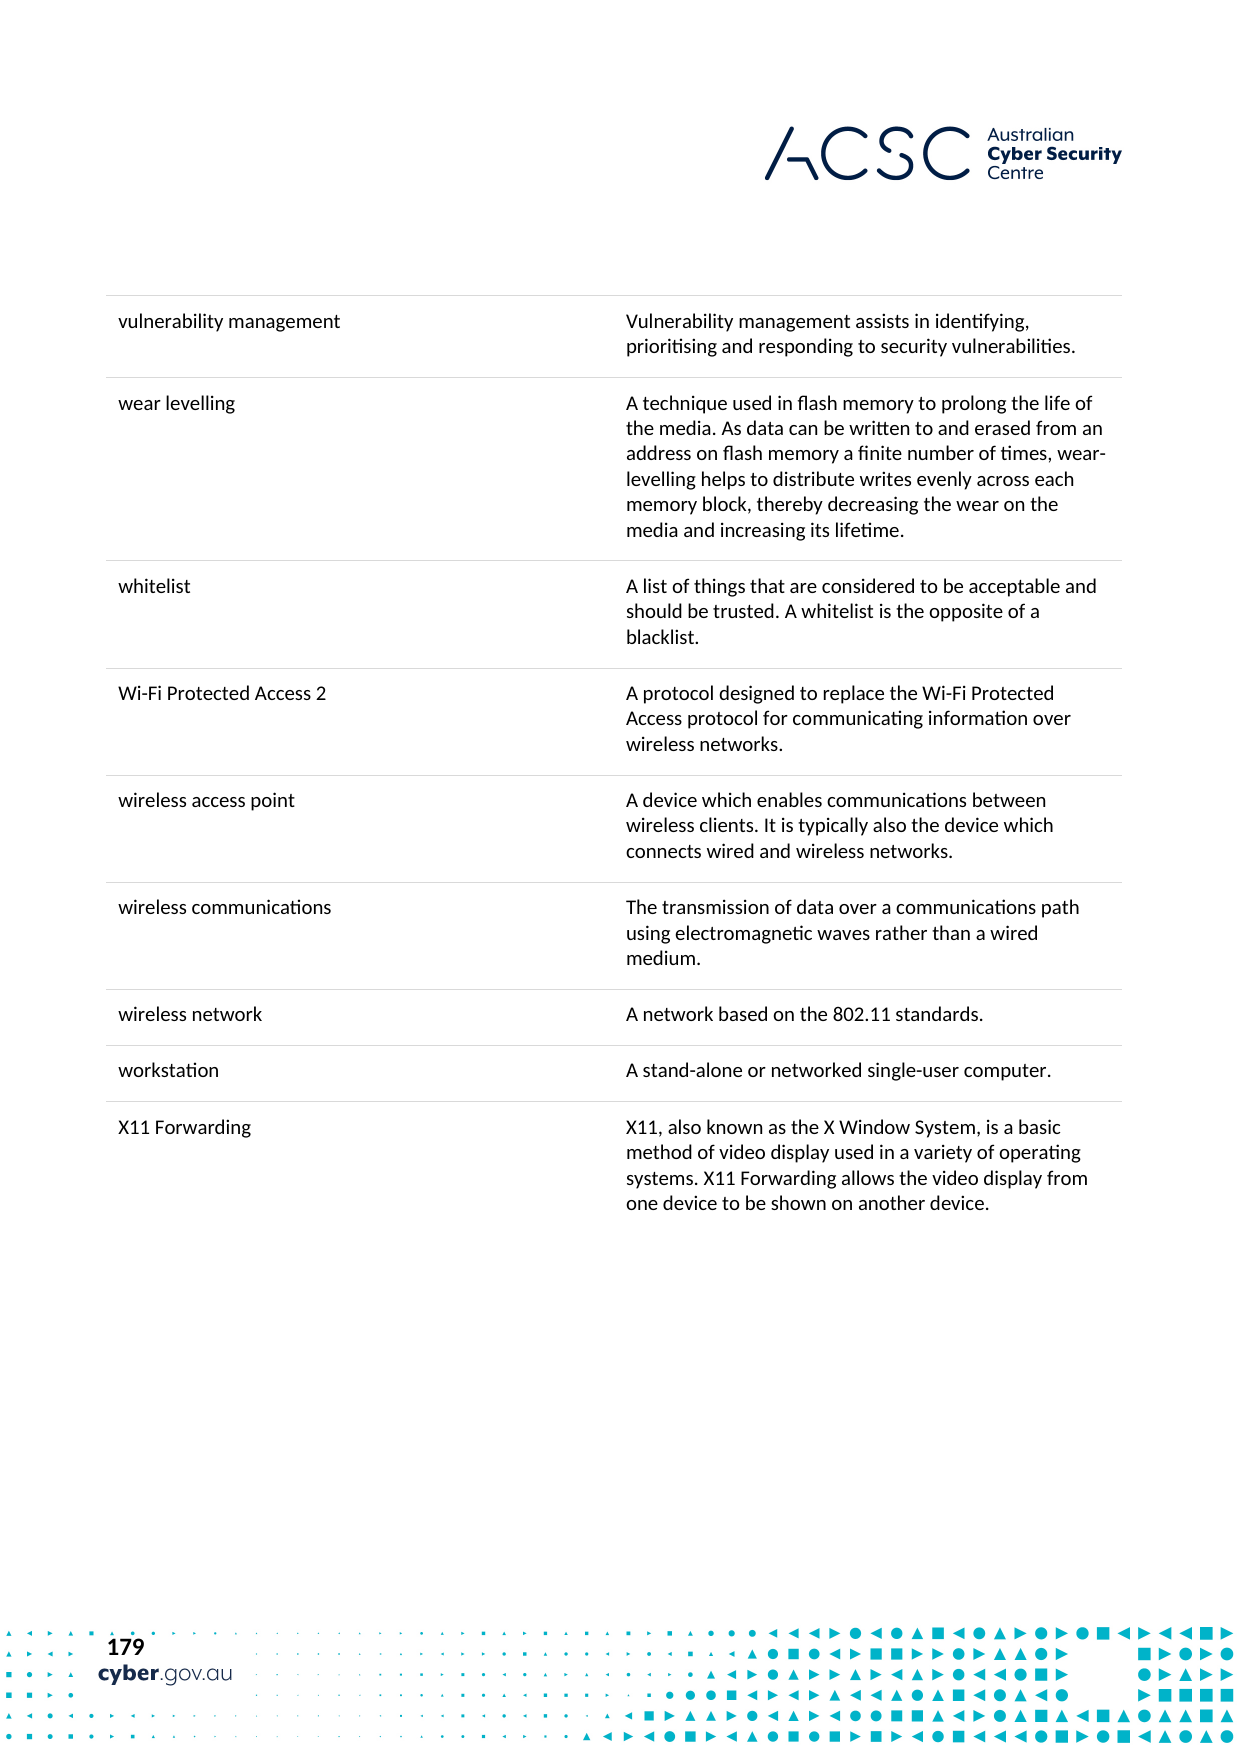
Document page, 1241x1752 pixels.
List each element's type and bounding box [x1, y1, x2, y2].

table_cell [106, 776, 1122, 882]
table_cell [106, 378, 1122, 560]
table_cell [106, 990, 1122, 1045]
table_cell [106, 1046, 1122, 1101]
picture [0, 0, 1240, 317]
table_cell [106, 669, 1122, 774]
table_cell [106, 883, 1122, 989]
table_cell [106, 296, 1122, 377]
picture [0, 1624, 1237, 1747]
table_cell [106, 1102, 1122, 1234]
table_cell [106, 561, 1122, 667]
